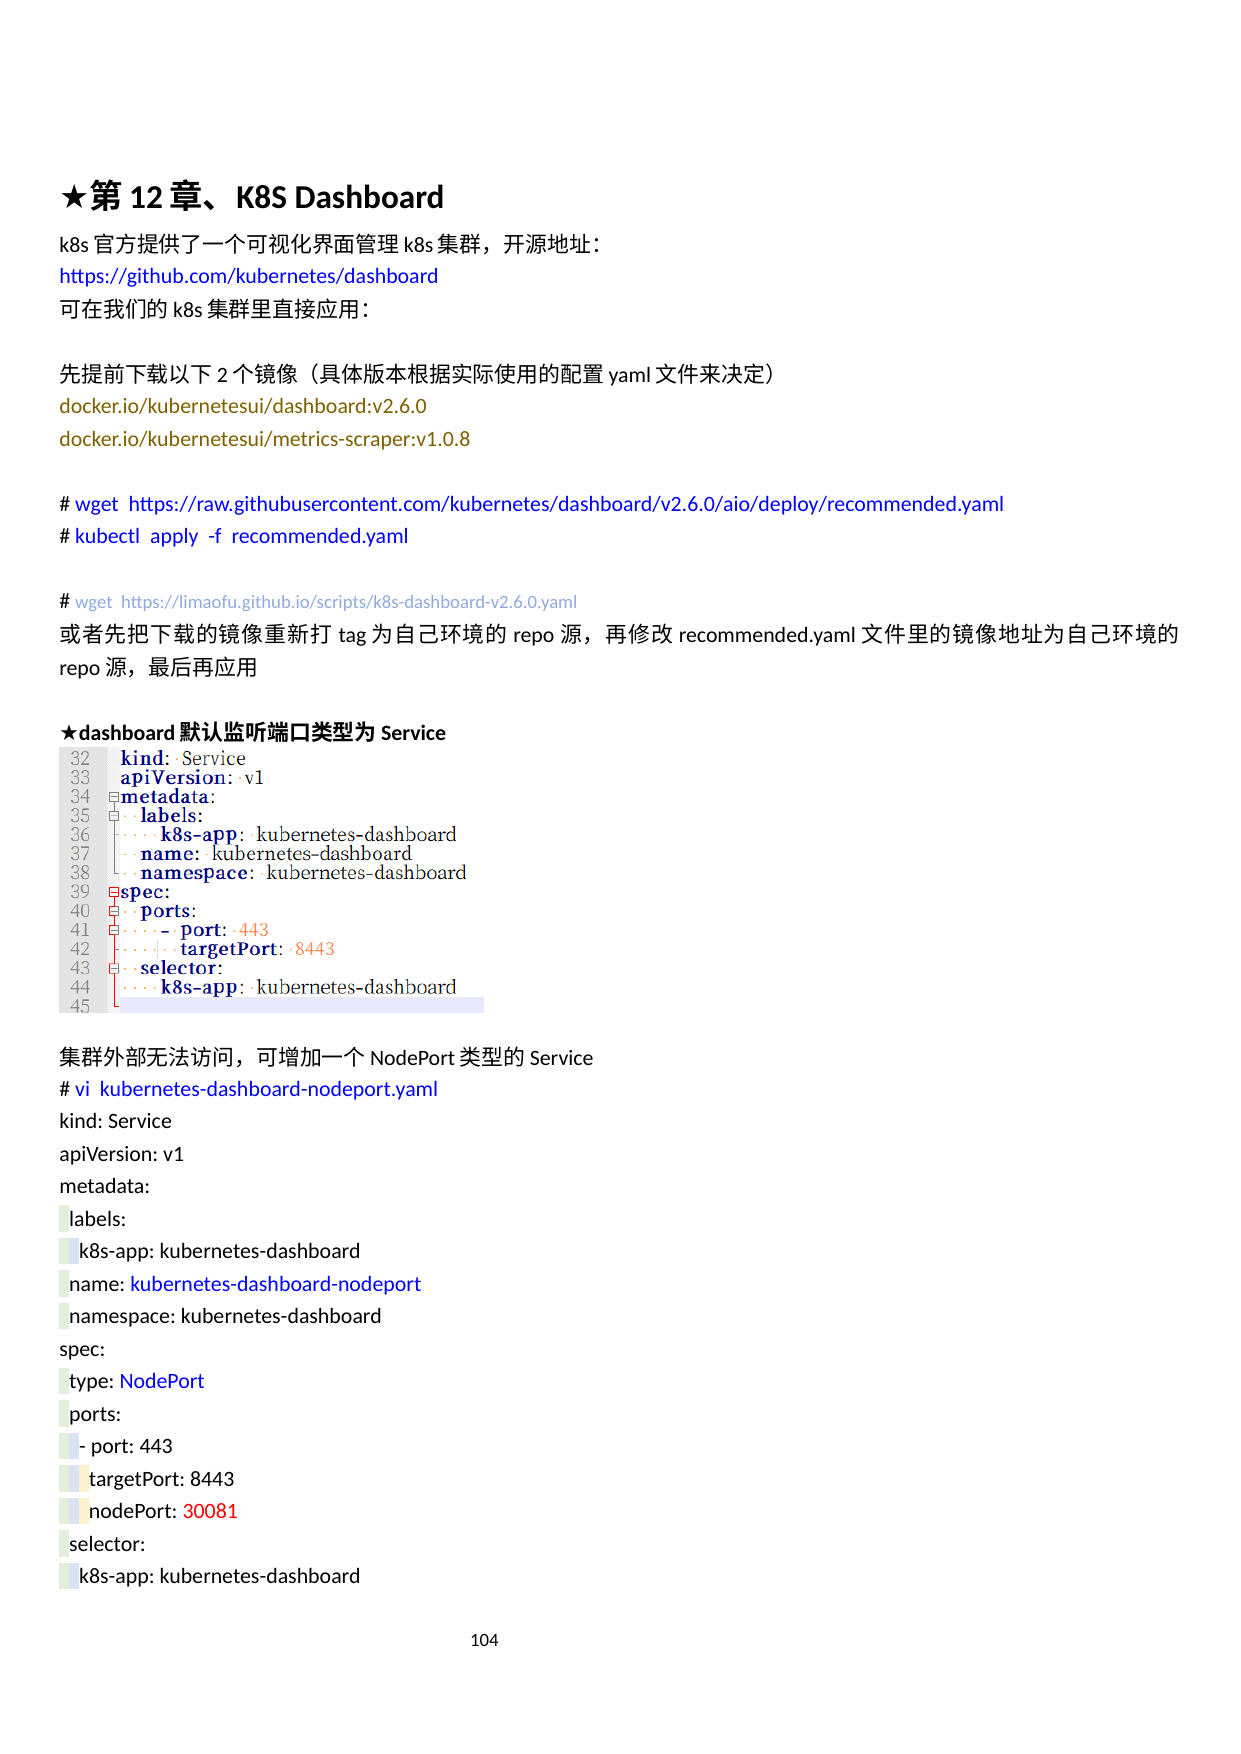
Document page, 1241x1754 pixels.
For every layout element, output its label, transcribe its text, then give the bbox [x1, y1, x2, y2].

text https://github.com/kubernetes/dashboard [59, 259, 1181, 292]
text 先提前下载以下2个镜像（具体版本根据实际使用的配置yaml文件来决定） [59, 357, 1181, 389]
text docker.io/kubernetesui/dashboard:v2.6.0 [59, 389, 1181, 422]
text docker.io/kubernetesui/metrics-scraper:v1.0.8 [59, 422, 1181, 454]
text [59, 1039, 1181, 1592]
text ★第12章、K8S Dashboard [59, 162, 1181, 227]
text 可在我们的k8s集群里直接应用： [59, 292, 1181, 324]
picture [59, 747, 485, 1013]
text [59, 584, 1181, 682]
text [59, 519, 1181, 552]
text # wget https://raw.githubusercontent.com/kubernetes/dashboard/v2.6.0/aio/deploy/recommended.yaml [59, 487, 1181, 519]
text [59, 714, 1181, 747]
text k8s官方提供了一个可视化界面管理k8s集群，开源地址： [59, 227, 1181, 259]
